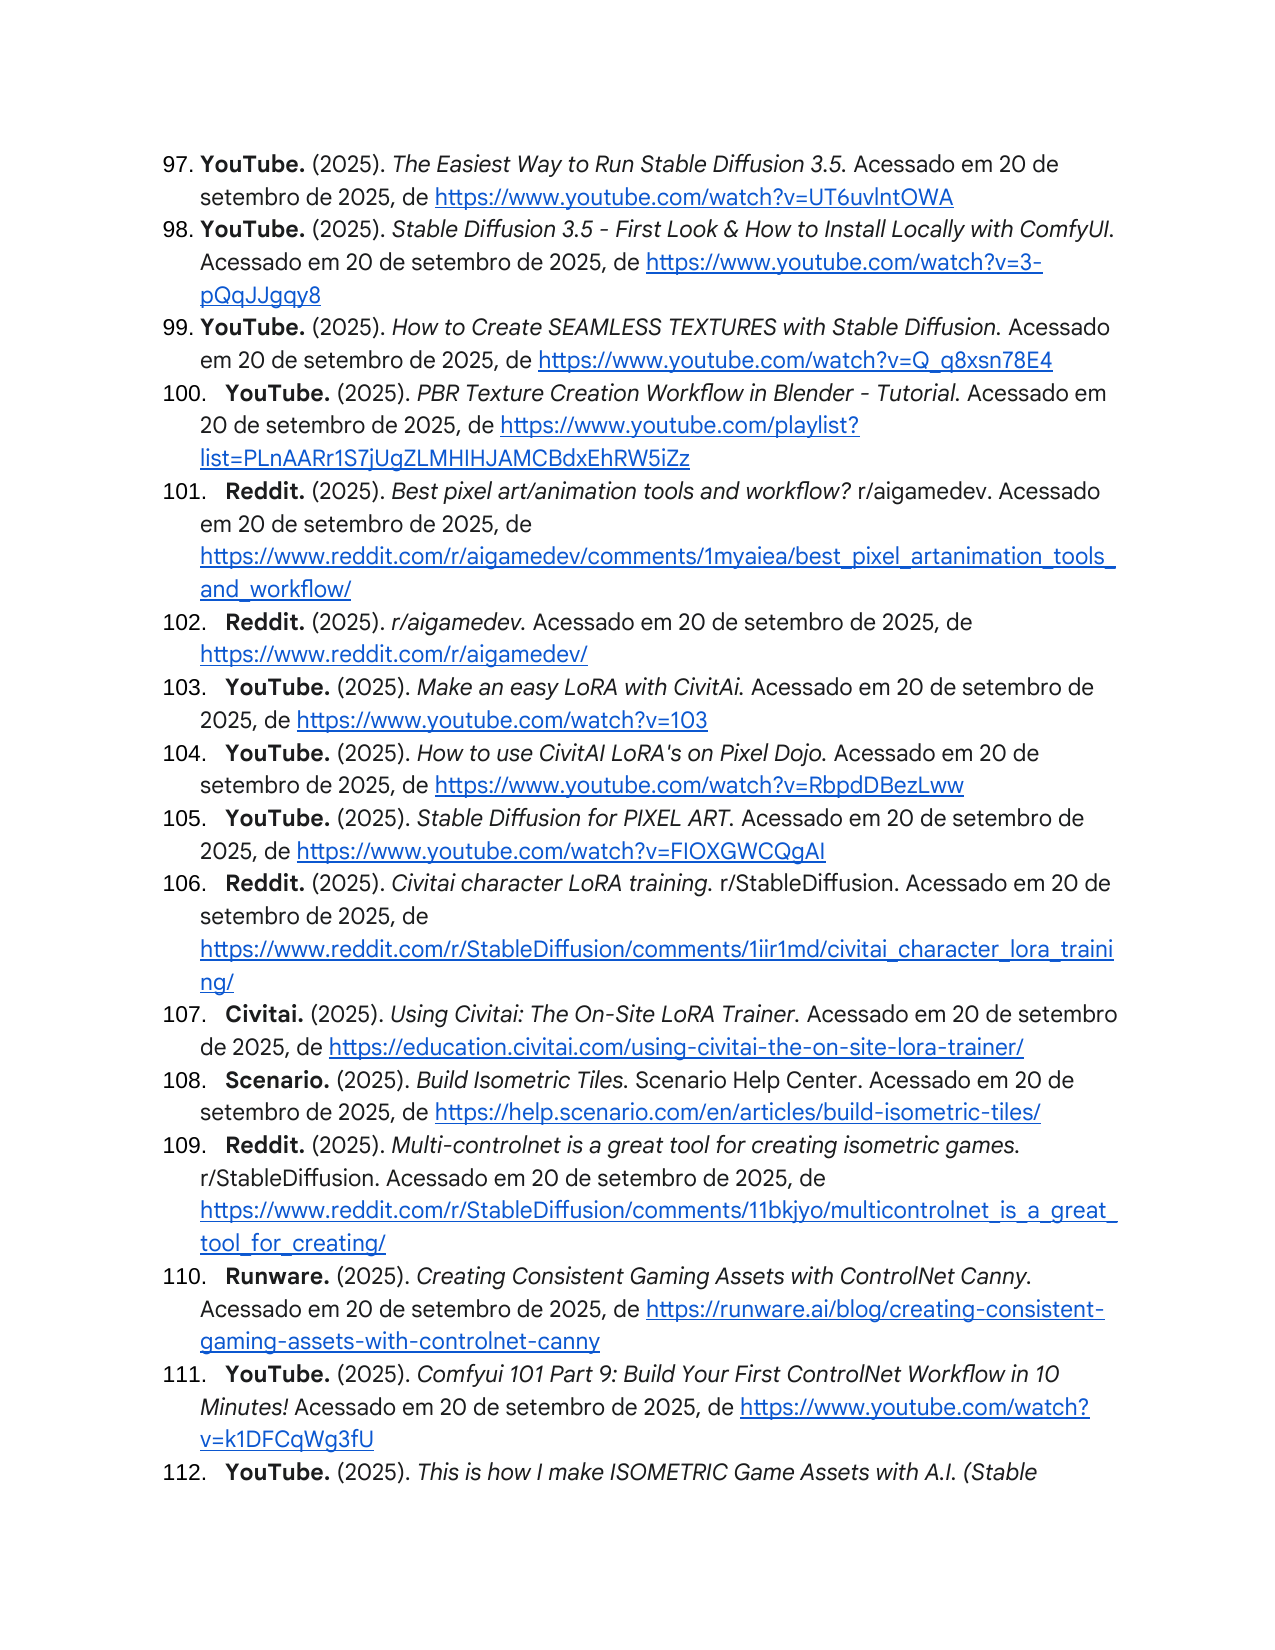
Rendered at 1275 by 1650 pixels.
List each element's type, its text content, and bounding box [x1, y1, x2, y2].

list YouTube. (2025). How to use CivitAI LoRA's on Pixel Dojo. Acessado em 20 de setembro de 2025, de https://www.youtube.com/watch?v=RbpdDBezLww [162, 739, 1125, 800]
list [162, 1458, 1125, 1487]
list Scenario. (2025). Build Isometric Tiles. Scenario Help Center. Acessado em 20 de setembro de 2025, de https://help.scenario.com/en/articles/build-isometric-tiles/ [162, 1066, 1125, 1127]
list YouTube. (2025). PBR Texture Creation Workflow in Blender - Tutorial. Acessado em 20 de setembro de 2025, de https://www.youtube.com/playlist?list=PLnAARr1S7jUgZLMHIHJAMCBdxEhRW5iZz [162, 379, 1125, 473]
list Reddit. (2025). r/aigamedev. Acessado em 20 de setembro de 2025, de https://www.reddit.com/r/aigamedev/ [162, 608, 1125, 669]
list Reddit. (2025). Civitai character LoRA training. r/StableDiffusion. Acessado em 20 de setembro de 2025, de https://www.reddit.com/r/StableDiffusion/comments/1iir1md/civitai_character_lora_training/ [162, 869, 1125, 996]
list YouTube. (2025). Comfyui 101 Part 9: Build Your First ControlNet Workflow in 10 Minutes! Acessado em 20 de setembro de 2025, de https://www.youtube.com/watch?v=k1DFCqWg3fU [162, 1360, 1125, 1454]
list YouTube. (2025). Stable Diffusion 3.5 - First Look & How to Install Locally with ComfyUI. Acessado em 20 de setembro de 2025, de https://www.youtube.com/watch?v=3-pQqJJgqy8 [162, 215, 1125, 309]
list Reddit. (2025). Multi-controlnet is a great tool for creating isometric games. r/StableDiffusion. Acessado em 20 de setembro de 2025, de https://www.reddit.com/r/StableDiffusion/comments/11bkjyo/multicontrolnet_is_a_great_tool_for_creating/ [162, 1131, 1125, 1258]
list YouTube. (2025). The Easiest Way to Run Stable Diffusion 3.5. Acessado em 20 de setembro de 2025, de https://www.youtube.com/watch?v=UT6uvlntOWA [162, 150, 1125, 211]
list Civitai. (2025). Using Civitai: The On-Site LoRA Trainer. Acessado em 20 de setembro de 2025, de https://education.civitai.com/using-civitai-the-on-site-lora-trainer/ [162, 1000, 1125, 1062]
list YouTube. (2025). How to Create SEAMLESS TEXTURES with Stable Diffusion. Acessado em 20 de setembro de 2025, de https://www.youtube.com/watch?v=Q_q8xsn78E4 [162, 313, 1125, 375]
list Reddit. (2025). Best pixel art/animation tools and workflow? r/aigamedev. Acessado em 20 de setembro de 2025, de https://www.reddit.com/r/aigamedev/comments/1myaiea/best_pixel_artanimation_tools_and_workflow/ [162, 477, 1125, 604]
list YouTube. (2025). Stable Diffusion for PIXEL ART. Acessado em 20 de setembro de 2025, de https://www.youtube.com/watch?v=FIOXGWCQgAI [162, 804, 1125, 866]
list Runware. (2025). Creating Consistent Gaming Assets with ControlNet Canny. Acessado em 20 de setembro de 2025, de https://runware.ai/blog/creating-consistent-gaming-assets-with-controlnet-canny [162, 1262, 1125, 1356]
list YouTube. (2025). Make an easy LoRA with CivitAi. Acessado em 20 de setembro de 2025, de https://www.youtube.com/watch?v=103 [162, 673, 1125, 735]
